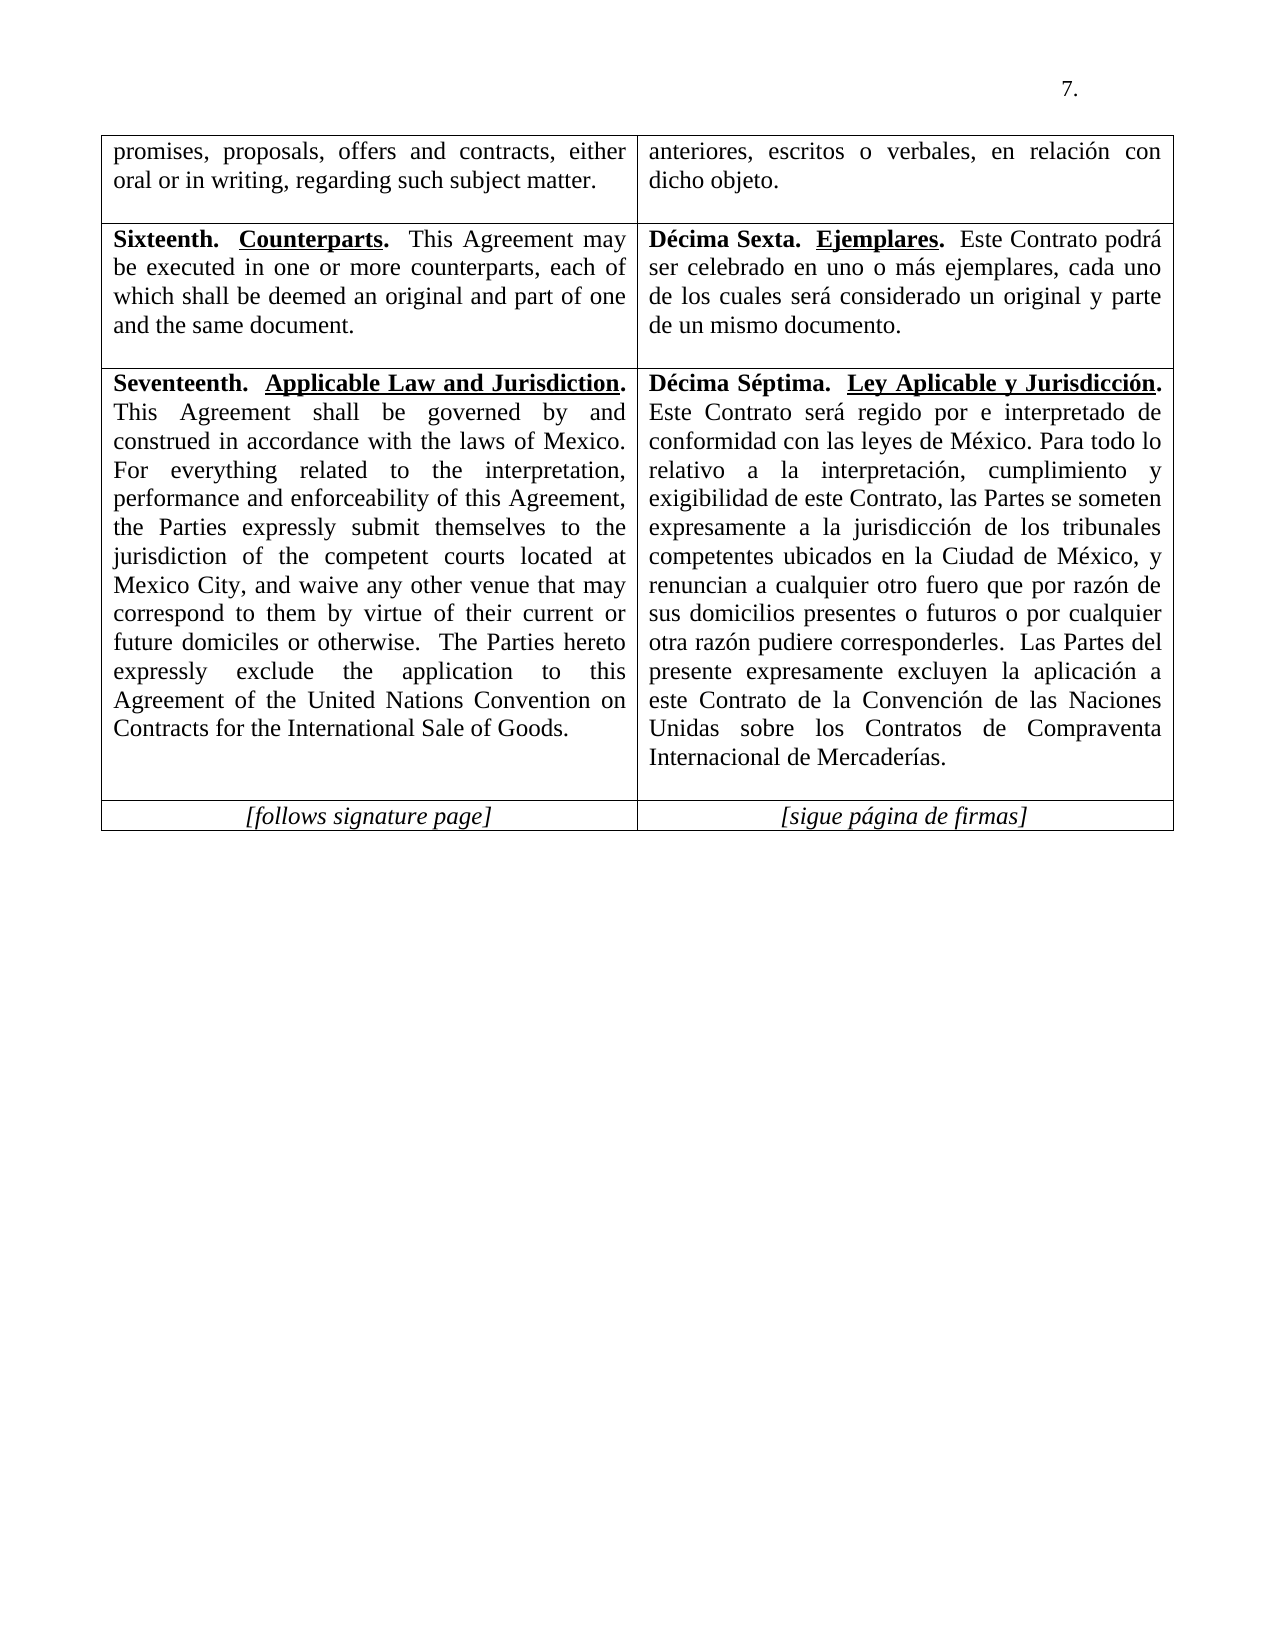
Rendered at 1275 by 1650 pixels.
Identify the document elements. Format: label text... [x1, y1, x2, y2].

table_cell [follows signature page] [102, 801, 637, 829]
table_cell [638, 136, 1173, 223]
table_cell Décima Séptima. Ley Aplicable y Jurisdicción. Este Contrato será regido por e interpretado de conformidad con las leyes de México. Para todo lo relativo a la interpretación, cumplimiento y exigibilidad de este Contrato, las Partes se someten expresamente a la jurisdicción de los tribunales competentes ubicados en la Ciudad de México, y renuncian a cualquier otro fuero que por razón de sus domicilios presentes o futuros o por cualquier otra razón pudiere corresponderles. Las Partes del presente expresamente excluyen la aplicación a este Contrato de la Convención de las Naciones Unidas sobre los Contratos de Compraventa Internacional de Mercaderías. [638, 369, 1173, 800]
table_cell Sixteenth. Counterparts. This Agreement may be executed in one or more counterparts, each of which shall be deemed an original and part of one and the same document. [102, 224, 637, 367]
table_cell Seventeenth. Applicable Law and Jurisdiction. This Agreement shall be governed by and construed in accordance with the laws of Mexico. For everything related to the interpretation, performance and enforceability of this Agreement, the Parties expressly submit themselves to the jurisdiction of the competent courts located at Mexico City, and waive any other venue that may correspond to them by virtue of their current or future domiciles or otherwise. The Parties hereto expressly exclude the application to this Agreement of the United Nations Convention on Contracts for the International Sale of Goods. [102, 369, 637, 800]
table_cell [102, 136, 637, 223]
table_cell [sigue página de firmas] [638, 801, 1173, 829]
table_cell Décima Sexta. Ejemplares. Este Contrato podrá ser celebrado en uno o más ejemplares, cada uno de los cuales será considerado un original y parte de un mismo documento. [638, 224, 1173, 367]
